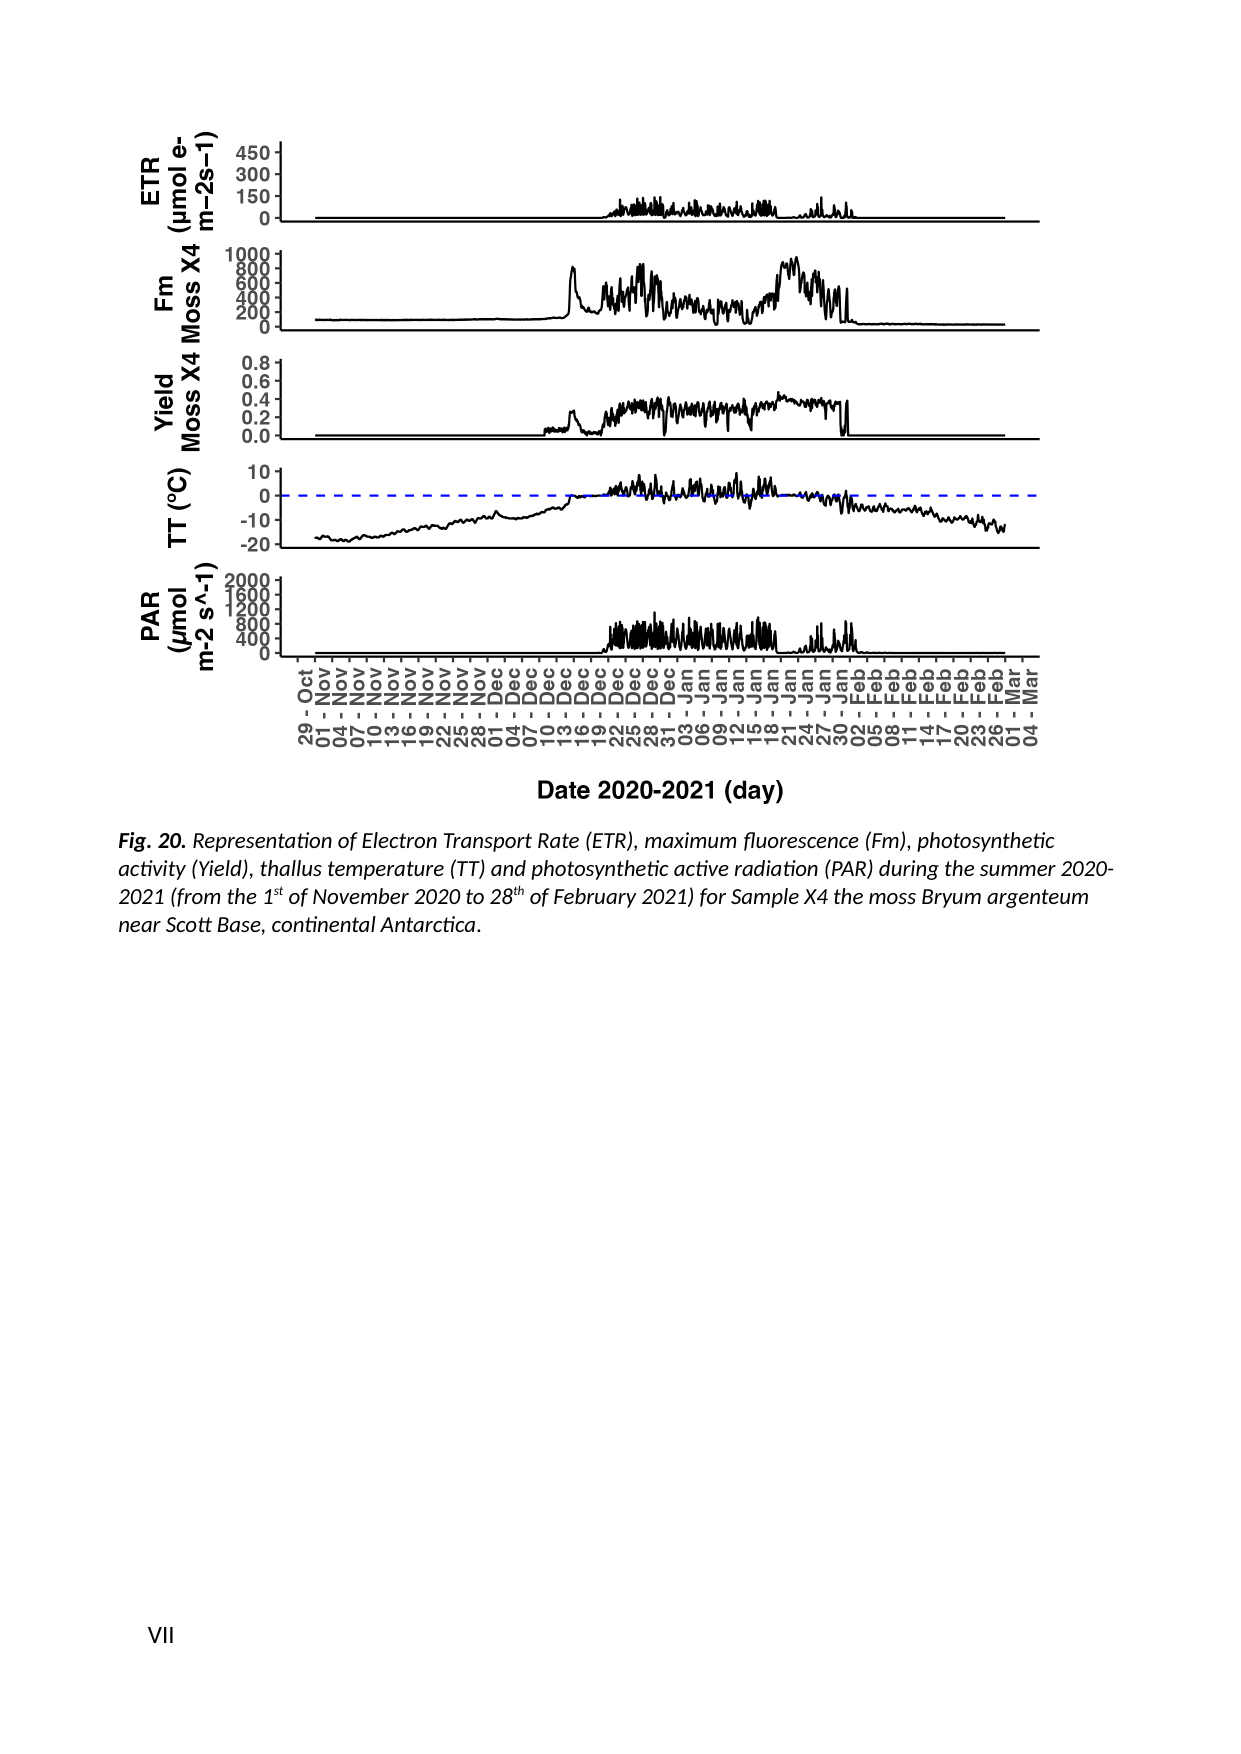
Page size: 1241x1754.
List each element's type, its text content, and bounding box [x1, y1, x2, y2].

picture [118, 118, 1062, 827]
text Fig. 20. Representation of Electron Transport Rate (ETR), maximum fluorescence (Fm), photosynthetic activity (Yield), thallus temperature (TT) and photosynthetic active radiation (PAR) during the summer 2020- 2021 (from the 1st of November 2020 to 28th of February 2021) for Sample X4 the moss Bryum argenteum near Scott Base, continental Antarctica. [118, 826, 1122, 938]
